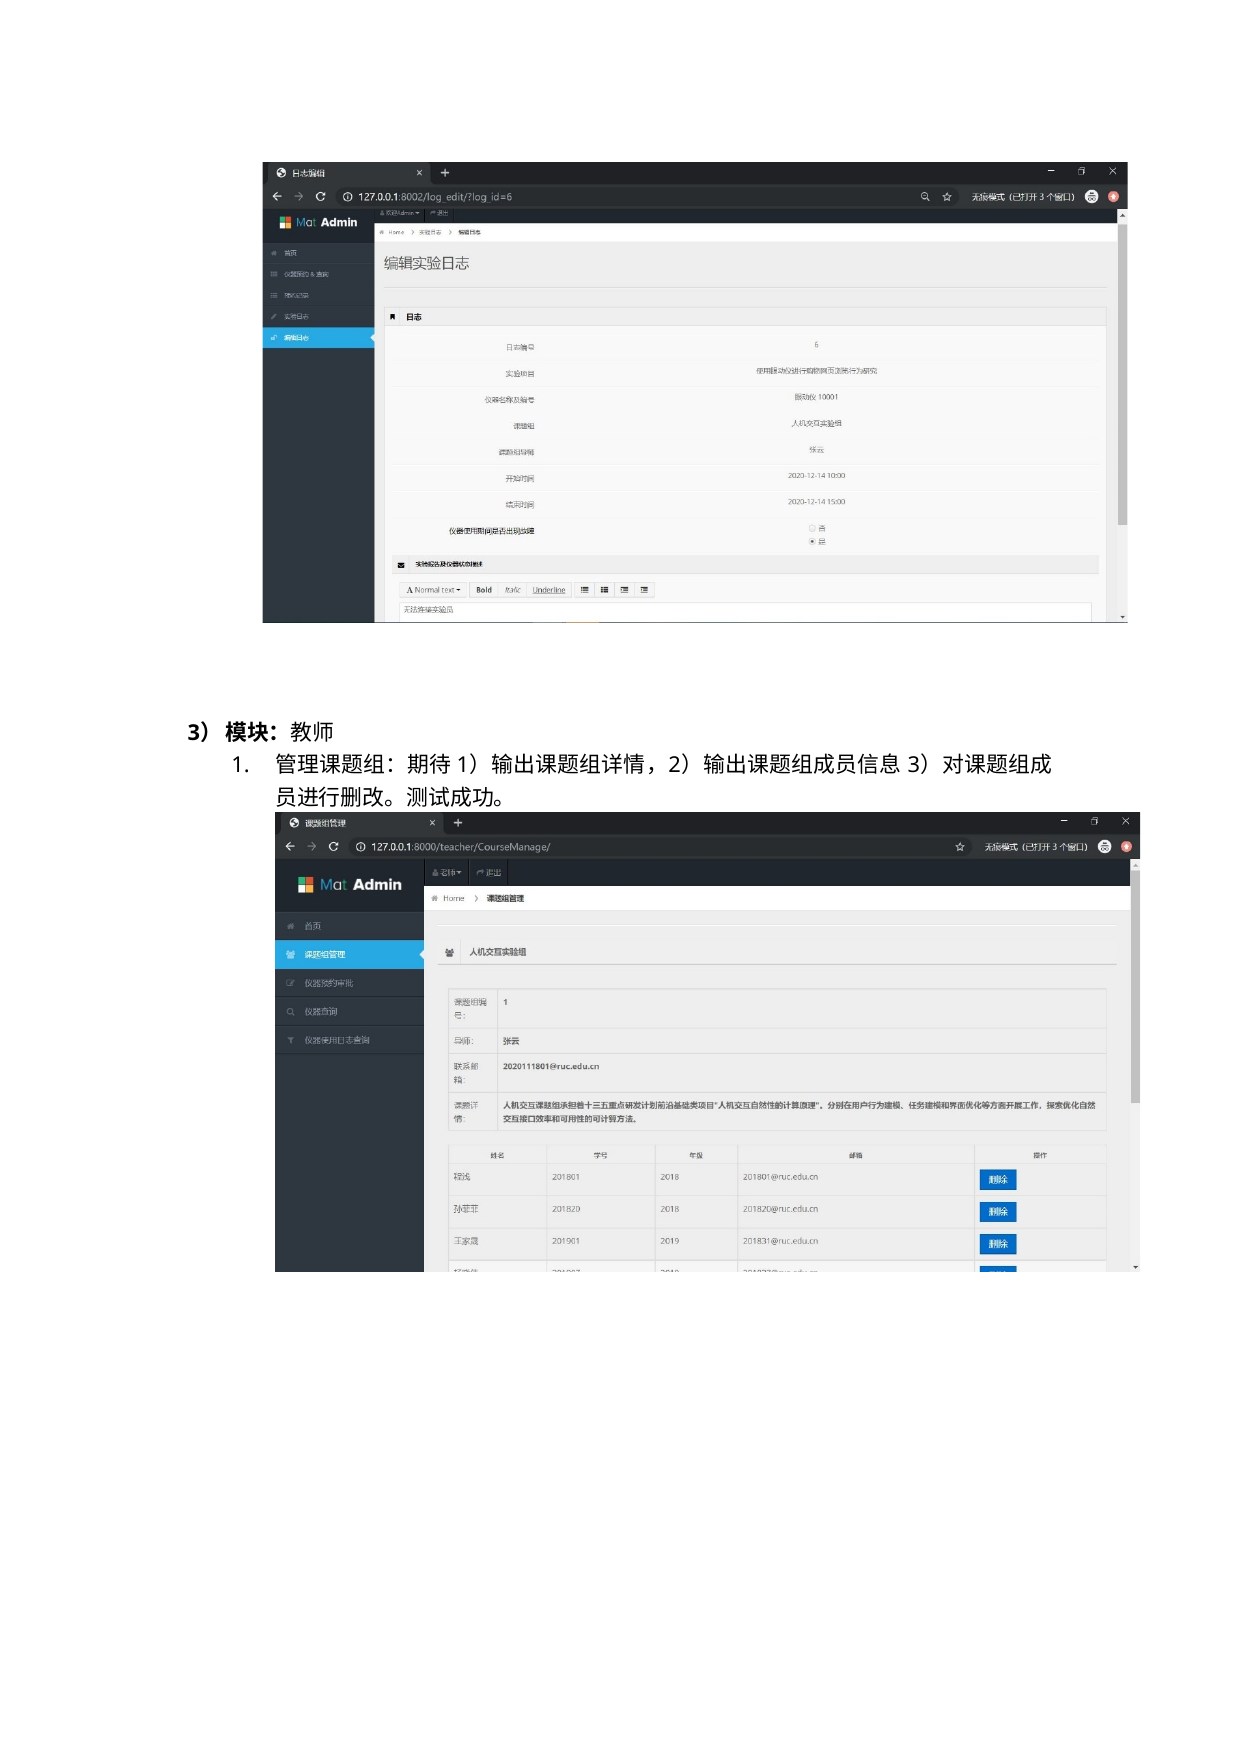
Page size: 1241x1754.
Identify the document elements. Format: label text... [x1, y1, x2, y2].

list 模块：教师 [187, 714, 1053, 747]
list 管理课题组：期待1）输出课题组详情，2）输出课题组成员信息 3）对课题组成员进行删改。测试成功。 [231, 747, 1053, 812]
picture [262, 162, 1128, 623]
picture [275, 812, 1141, 1272]
